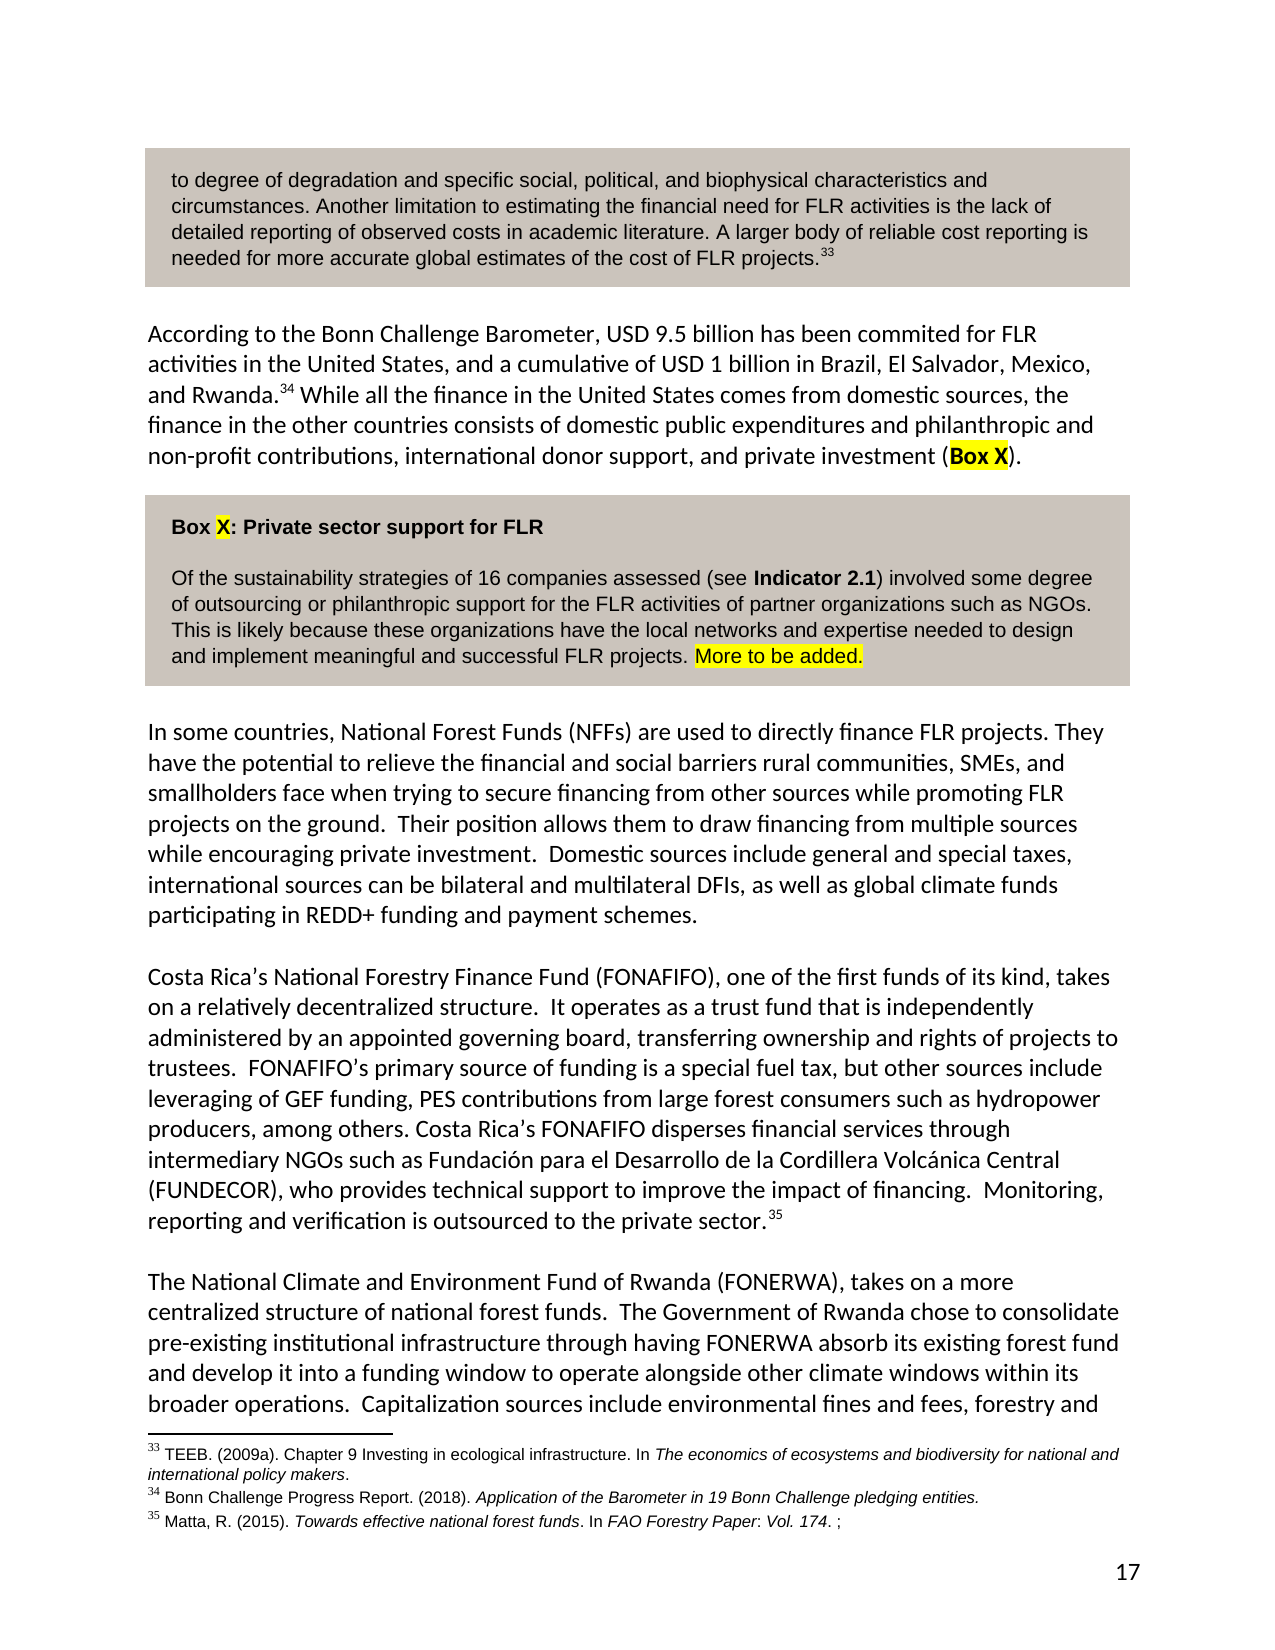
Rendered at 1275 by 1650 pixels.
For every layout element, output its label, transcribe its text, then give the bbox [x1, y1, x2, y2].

text Box X: Private sector support for FLR [146, 496, 1129, 539]
text Of the sustainability strategies of 16 companies assessed (see Indicator 2.1) involved some degree of outsourcing or philanthropic support for the FLR activities of partner organizations such as NGOs. This is likely because these organizations have the local networks and expertise needed to design and implement meaningful and successful FLR projects. More to be added. [146, 546, 1129, 685]
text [148, 1266, 1127, 1418]
text According to the Bonn Challenge Barometer, USD 9.5 billion has been commited for FLR activities in the United States, and a cumulative of USD 1 billion in Brazil, El Salvador, Mexico, and Rwanda. While all the finance in the United States comes from domestic sources, the finance in the other countries consists of domestic public expenditures and philanthropic and non-profit contributions, international donor support, and private investment (Box X). [148, 318, 1127, 470]
text In some countries, National Forest Funds (NFFs) are used to directly finance FLR projects. They have the potential to relieve the financial and social barriers rural communities, SMEs, and smallholders face when trying to secure financing from other sources while promoting FLR projects on the ground. Their position allows them to draw financing from multiple sources while encouraging private investment. Domestic sources include general and special taxes, international sources can be bilateral and multilateral DFIs, as well as global climate funds participating in REDD+ funding and payment schemes. [148, 716, 1127, 930]
text Costa Rica’s National Forestry Finance Fund (FONAFIFO), one of the first funds of its kind, takes on a relatively decentralized structure. It operates as a trust fund that is independently administered by an appointed governing board, transferring ownership and rights of projects to trustees. FONAFIFO’s primary source of funding is a special fuel tax, but other sources include leveraging of GEF funding, PES contributions from large forest consumers such as hydropower producers, among others. Costa Rica’s FONAFIFO disperses financial services through intermediary NGOs such as Fundación para el Desarrollo de la Cordillera Volcánica Central (FUNDECOR), who provides technical support to improve the impact of financing. Monitoring, reporting and verification is outsourced to the private sector. [148, 961, 1127, 1235]
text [146, 149, 1129, 286]
